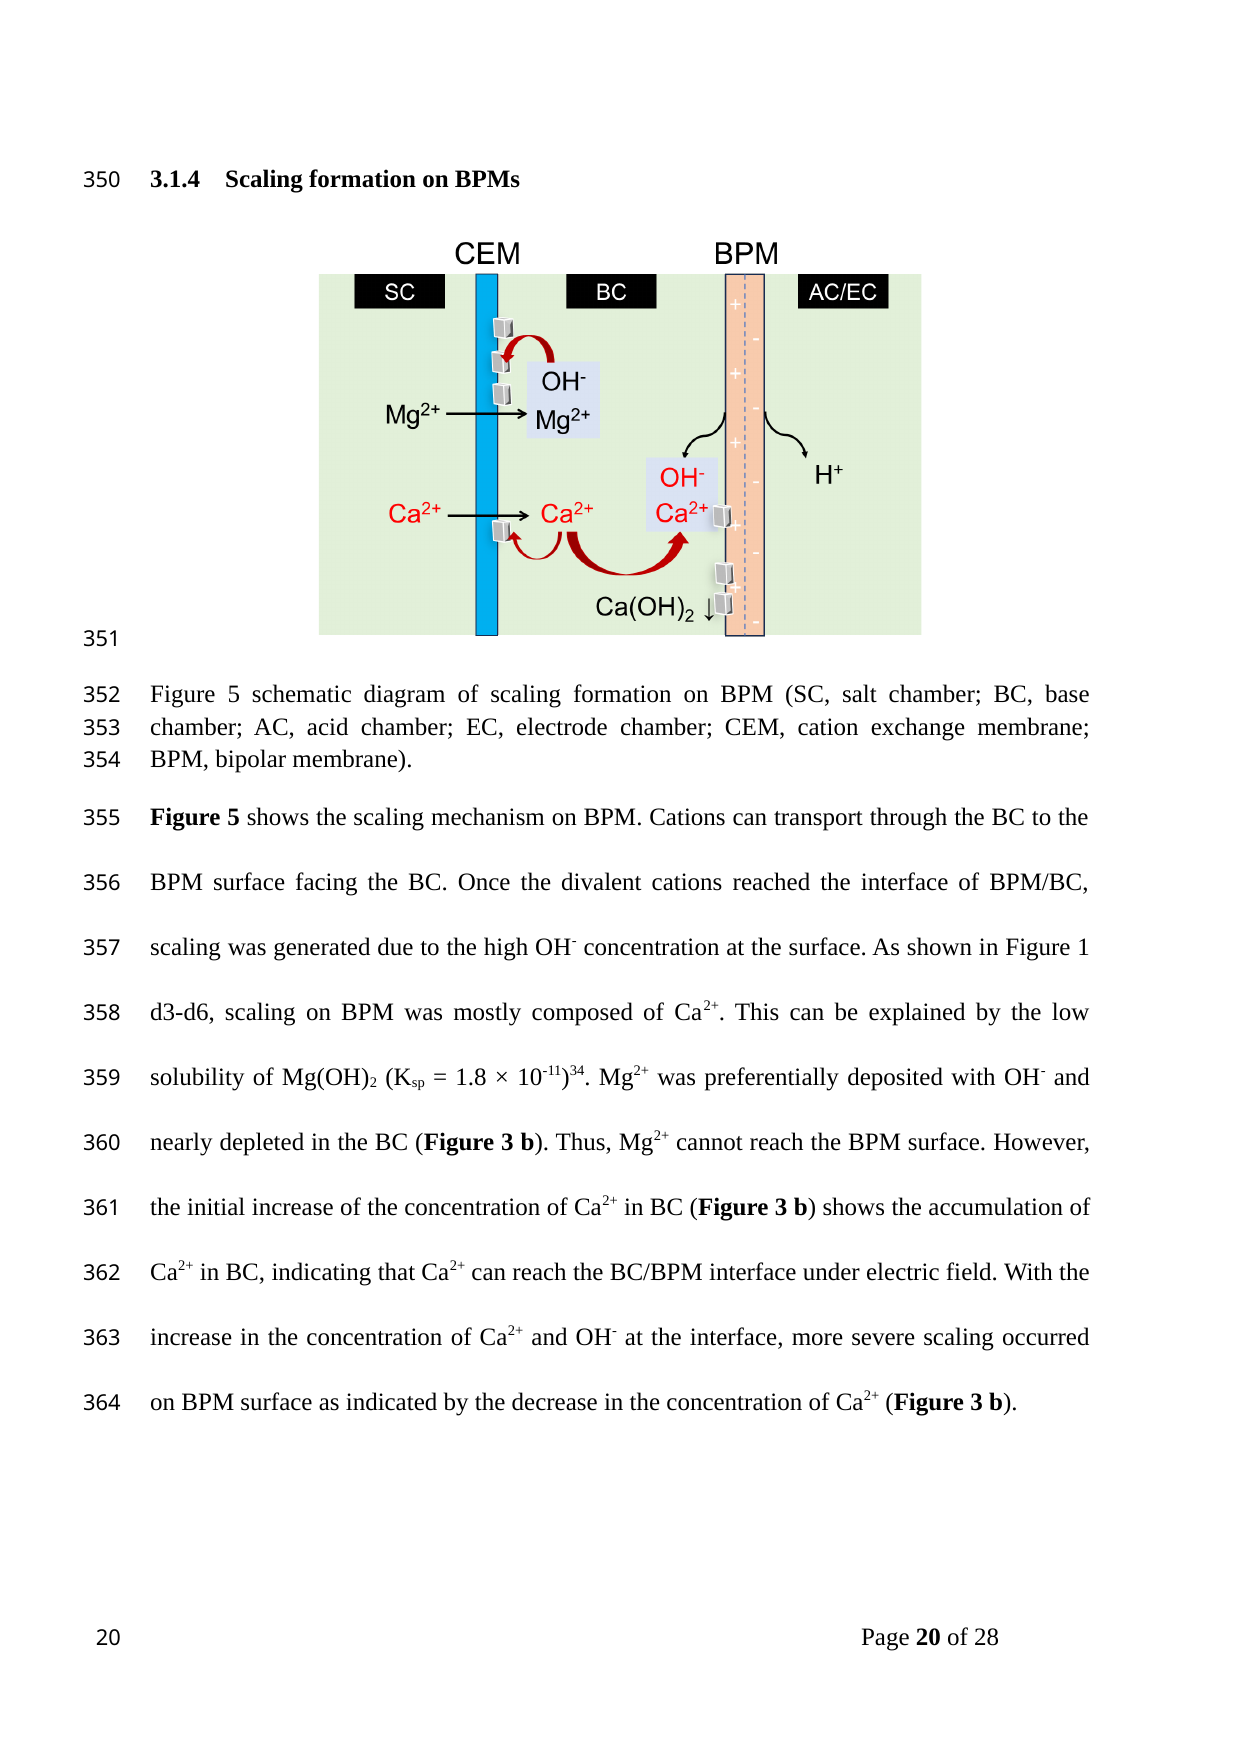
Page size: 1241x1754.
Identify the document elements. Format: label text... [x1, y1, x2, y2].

text Figure 5 shows the scaling mechanism on BPM. Cations can transport through the BC to the BPM surface facing the BC. Once the divalent cations reached the interface of BPM/BC, scaling was generated due to the high OH- concentration at the surface. As shown in Figure 1 d3-d6, scaling on BPM was mostly composed of Ca2+. This can be explained by the low solubility of Mg(OH)2 (Ksp = 1.8 × 10-11)34. Mg2+ was preferentially deposited with OH- and nearly depleted in the BC (Figure 3 b). Thus, Mg2+ cannot reach the BPM surface. However, the initial increase of the concentration of Ca2+ in BC (Figure 3 b) shows the accumulation of Ca2+ in BC, indicating that Ca2+ can reach the BC/BPM interface under electric field. With the increase in the concentration of Ca2+ and OH- at the interface, more severe scaling occurred on BPM surface as indicated by the decrease in the concentration of Ca2+ (Figure 3 b). [150, 800, 1090, 1417]
picture [318, 225, 922, 647]
list Scaling formation on BPMs [150, 162, 1090, 194]
text Figure 5 schematic diagram of scaling formation on BPM (SC, salt chamber; BC, base chamber; AC, acid chamber; EC, electrode chamber; CEM, cation exchange membrane; BPM, bipolar membrane). [150, 677, 1090, 775]
